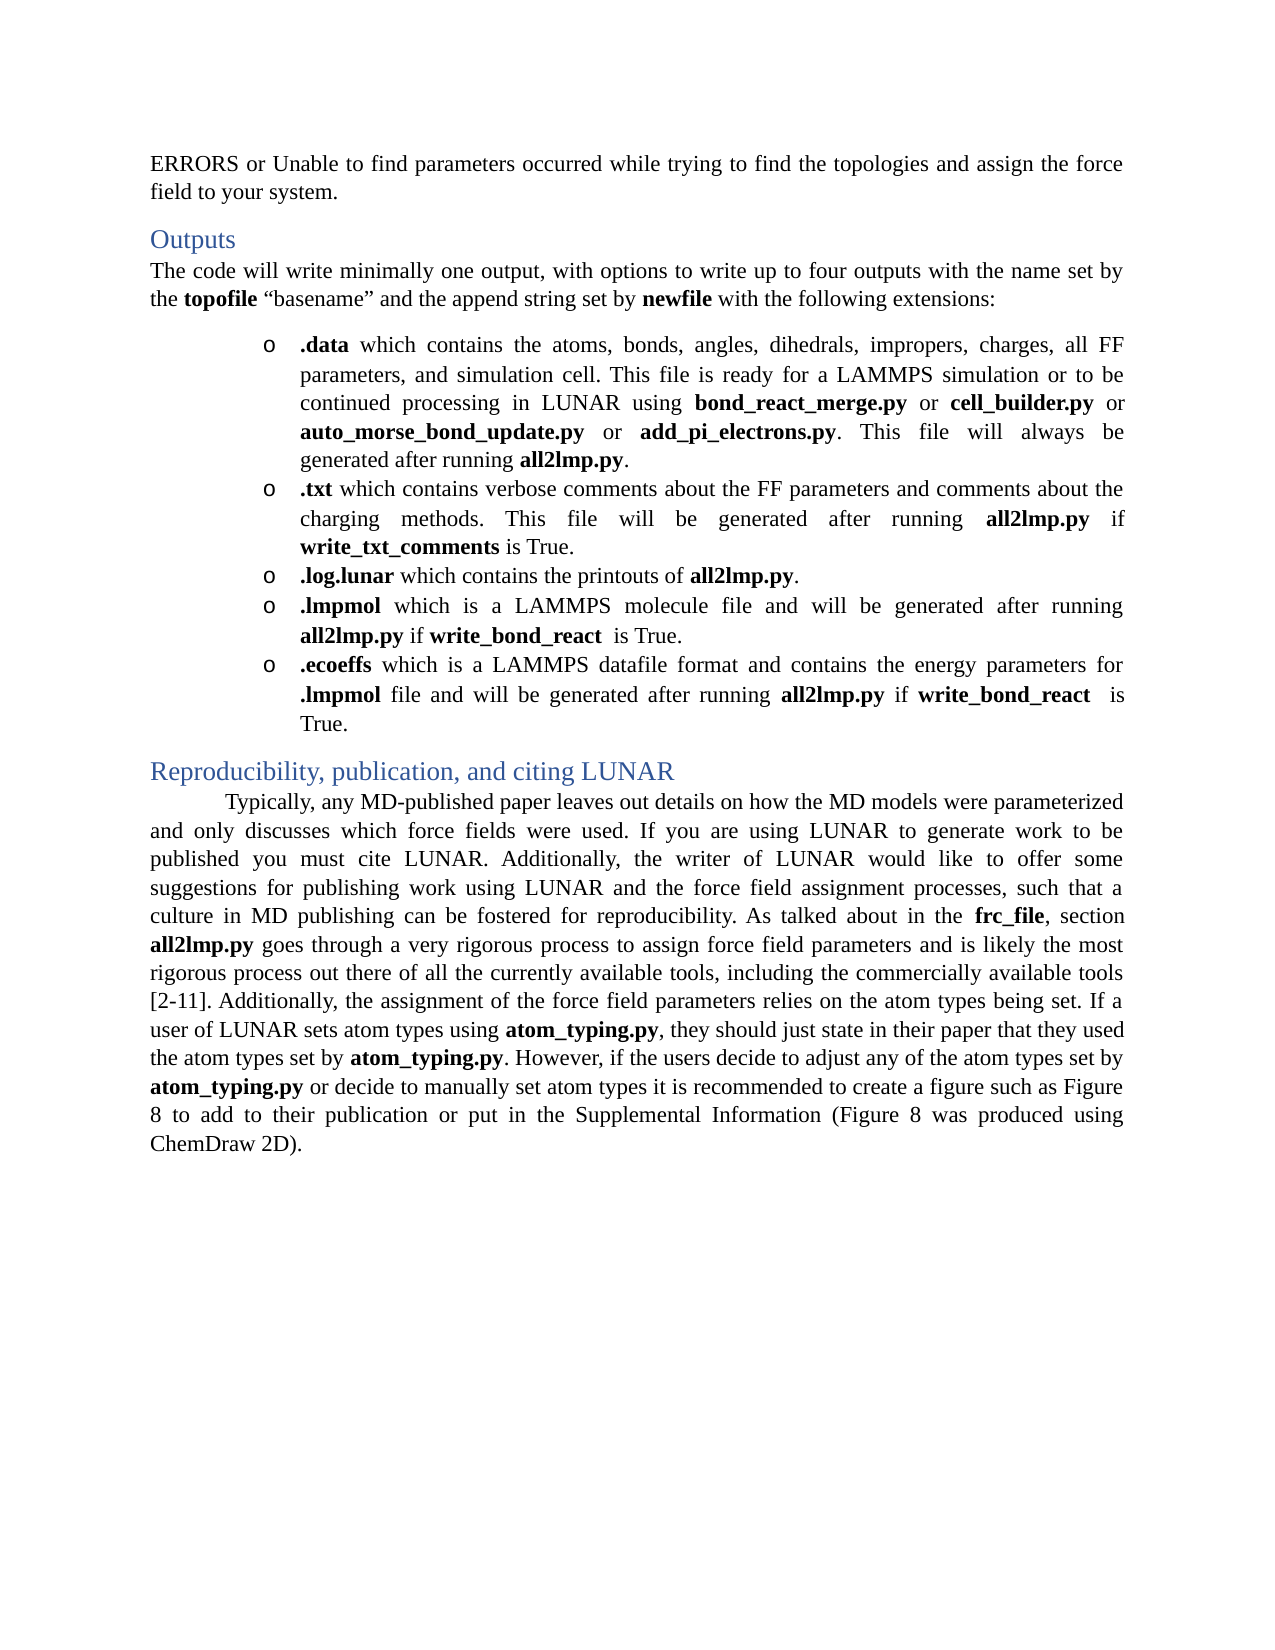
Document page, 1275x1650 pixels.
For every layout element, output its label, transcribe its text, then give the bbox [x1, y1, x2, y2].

list .txt which contains verbose comments about the FF parameters and comments about the charging methods. This file will be generated after running all2lmp.py if write_txt_comments is True. [262, 475, 1125, 560]
subtitle Outputs [150, 223, 1125, 255]
list .log.lunar which contains the printouts of all2lmp.py. [262, 562, 1125, 590]
list .ecoeffs which is a LAMMPS datafile format and contains the energy parameters for .lmpmol file and will be generated after running all2lmp.py if write_bond_react is True. [262, 651, 1125, 736]
list .lmpmol which is a LAMMPS molecule file and will be generated after running all2lmp.py if write_bond_react is True. [262, 592, 1125, 649]
text The code will write minimally one output, with options to write up to four outputs with the name set by the topofile “basename” and the append string set by newfile with the following extensions: [150, 257, 1125, 312]
subtitle Reproducibility, publication, and citing LUNAR [150, 755, 1125, 786]
list .data which contains the atoms, bonds, angles, dihedrals, impropers, charges, all FF parameters, and simulation cell. This file is ready for a LAMMPS simulation or to be continued processing in LUNAR using bond_react_merge.py or cell_builder.py or auto_morse_bond_update.py or add_pi_electrons.py. This file will always be generated after running all2lmp.py. [262, 331, 1125, 473]
text Typically, any MD-published paper leaves out details on how the MD models were parameterized and only discusses which force fields were used. If you are using LUNAR to generate work to be published you must cite LUNAR. Additionally, the writer of LUNAR would like to offer some suggestions for publishing work using LUNAR and the force field assignment processes, such that a culture in MD publishing can be fostered for reproducibility. As talked about in the frc_file, section all2lmp.py goes through a very rigorous process to assign force field parameters and is likely the most rigorous process out there of all the currently available tools, including the commercially available tools [2-11]. Additionally, the assignment of the force field parameters relies on the atom types being set. If a user of LUNAR sets atom types using atom_typing.py, they should just state in their paper that they used the atom types set by atom_typing.py. However, if the users decide to adjust any of the atom types set by atom_typing.py or decide to manually set atom types it is recommended to create a figure such as Figure 8 to add to their publication or put in the Supplemental Information (Figure 8 was produced using ChemDraw 2D). [150, 788, 1125, 1156]
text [150, 150, 1125, 205]
